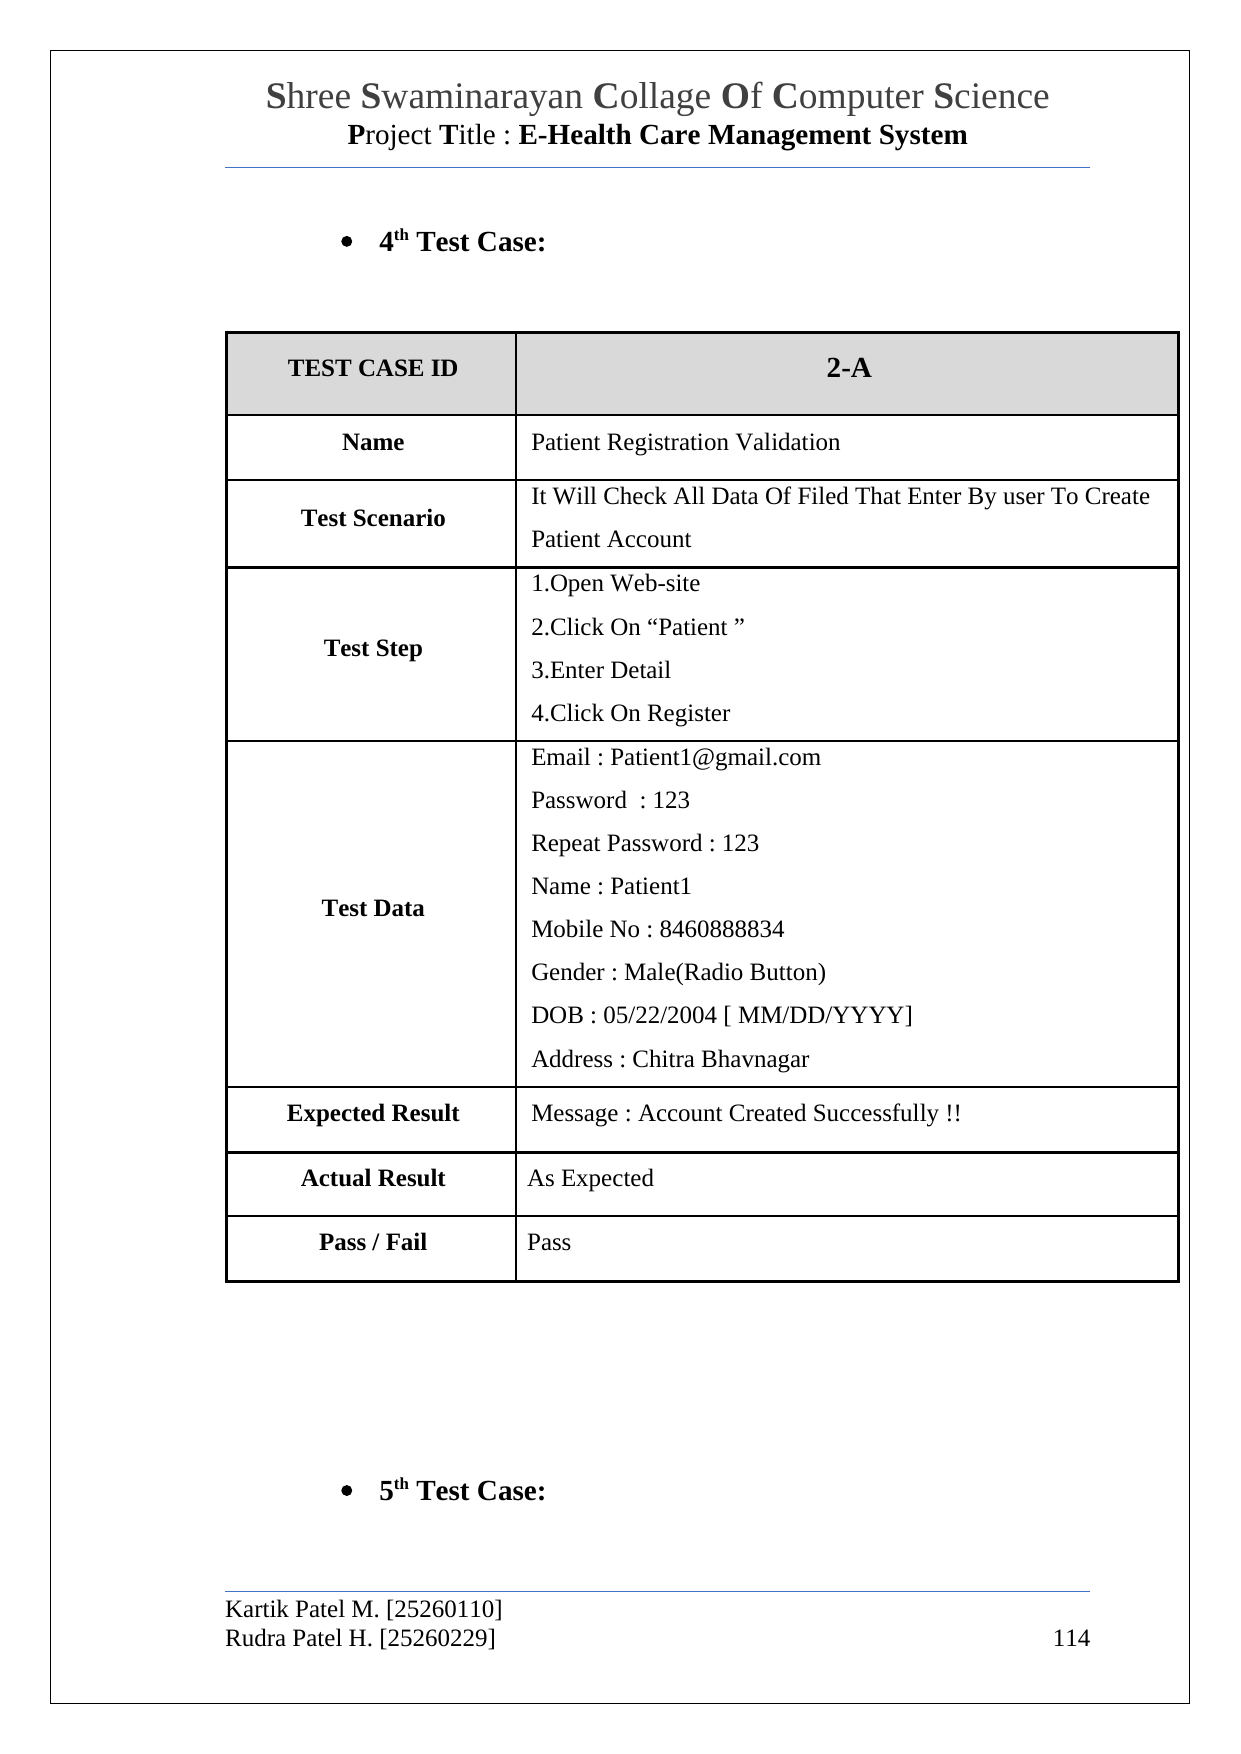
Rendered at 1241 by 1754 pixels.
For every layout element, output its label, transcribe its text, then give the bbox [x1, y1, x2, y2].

table_cell Test Data [228, 742, 515, 1086]
table_cell Pass / Fail [228, 1217, 515, 1280]
table_cell Expected Result [228, 1088, 515, 1151]
table_cell As Expected [517, 1154, 1177, 1214]
table_cell Name [228, 416, 515, 479]
table_header 2-A [517, 334, 1177, 414]
table_cell Email : Patient1@gmail.com Password : 123 Repeat Password : 123 Name : Patient1 Mobile No : 8460888834 Gender : Male(Radio Button) DOB : 05/22/2004 [ MM/DD/YYYY] Address : Chitra Bhavnagar [517, 742, 1177, 1086]
table_cell It Will Check All Data Of Filed That Enter By user To Create Patient Account [517, 481, 1177, 566]
table_cell Actual Result [228, 1154, 515, 1214]
table_cell Test Step [228, 569, 515, 740]
list 4th Test Case: [342, 224, 1090, 300]
table_header TEST CASE ID [228, 334, 515, 414]
table_cell Patient Registration Validation [517, 416, 1177, 479]
table_cell Message : Account Created Successfully !! [517, 1088, 1177, 1151]
table_cell Test Scenario [228, 481, 515, 566]
list 5th Test Case: [342, 1473, 1090, 1549]
table_cell 1.Open Web-site 2.Click On “Patient ” 3.Enter Detail 4.Click On Register [517, 569, 1177, 740]
table_cell Pass [517, 1217, 1177, 1280]
